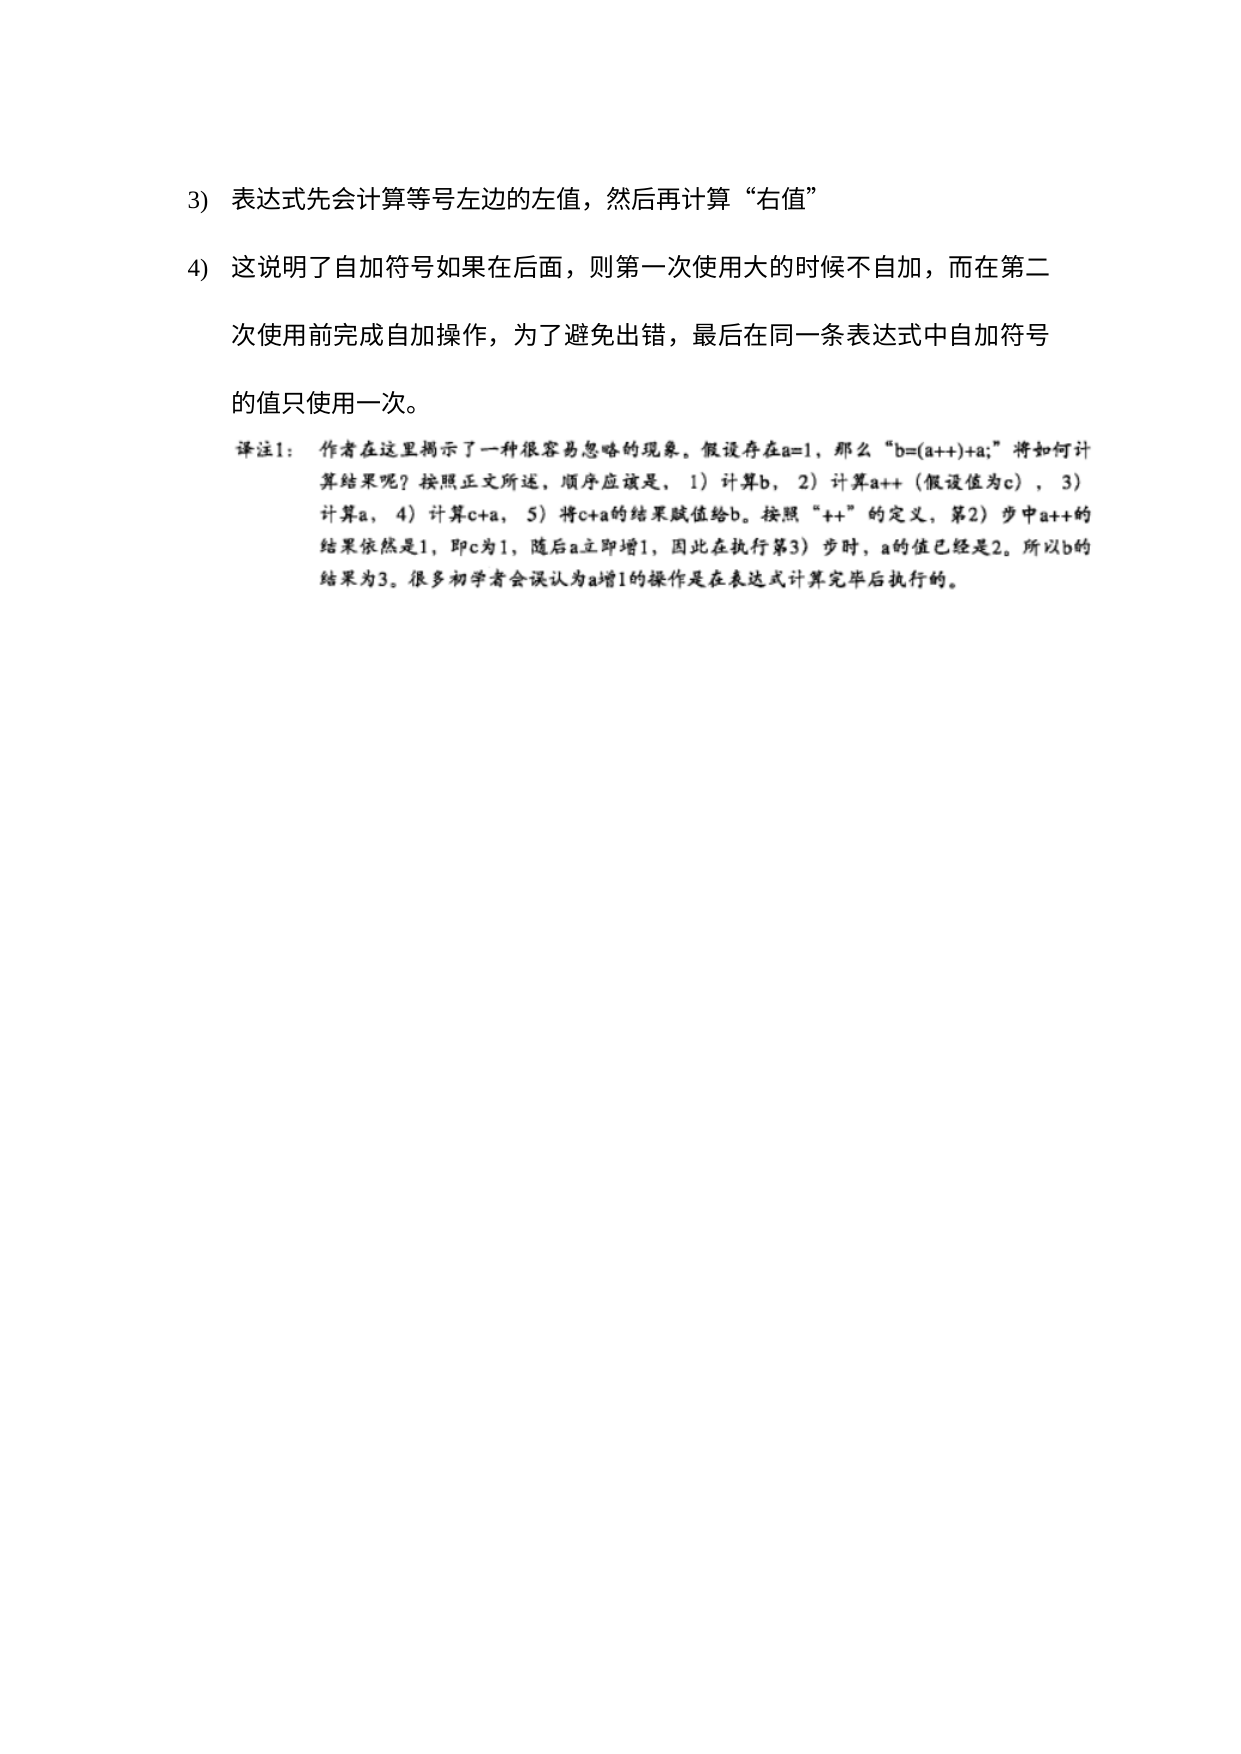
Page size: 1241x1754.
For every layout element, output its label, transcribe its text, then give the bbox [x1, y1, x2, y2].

picture [231, 435, 1097, 597]
list 这说明了自加符号如果在后面，则第一次使用大的时候不自加，而在第二次使用前完成自加操作，为了避免出错，最后在同一条表达式中自加符号的值只使用一次。 [187, 232, 1053, 436]
list 表达式先会计算等号左边的左值，然后再计算“右值” [187, 164, 1053, 232]
